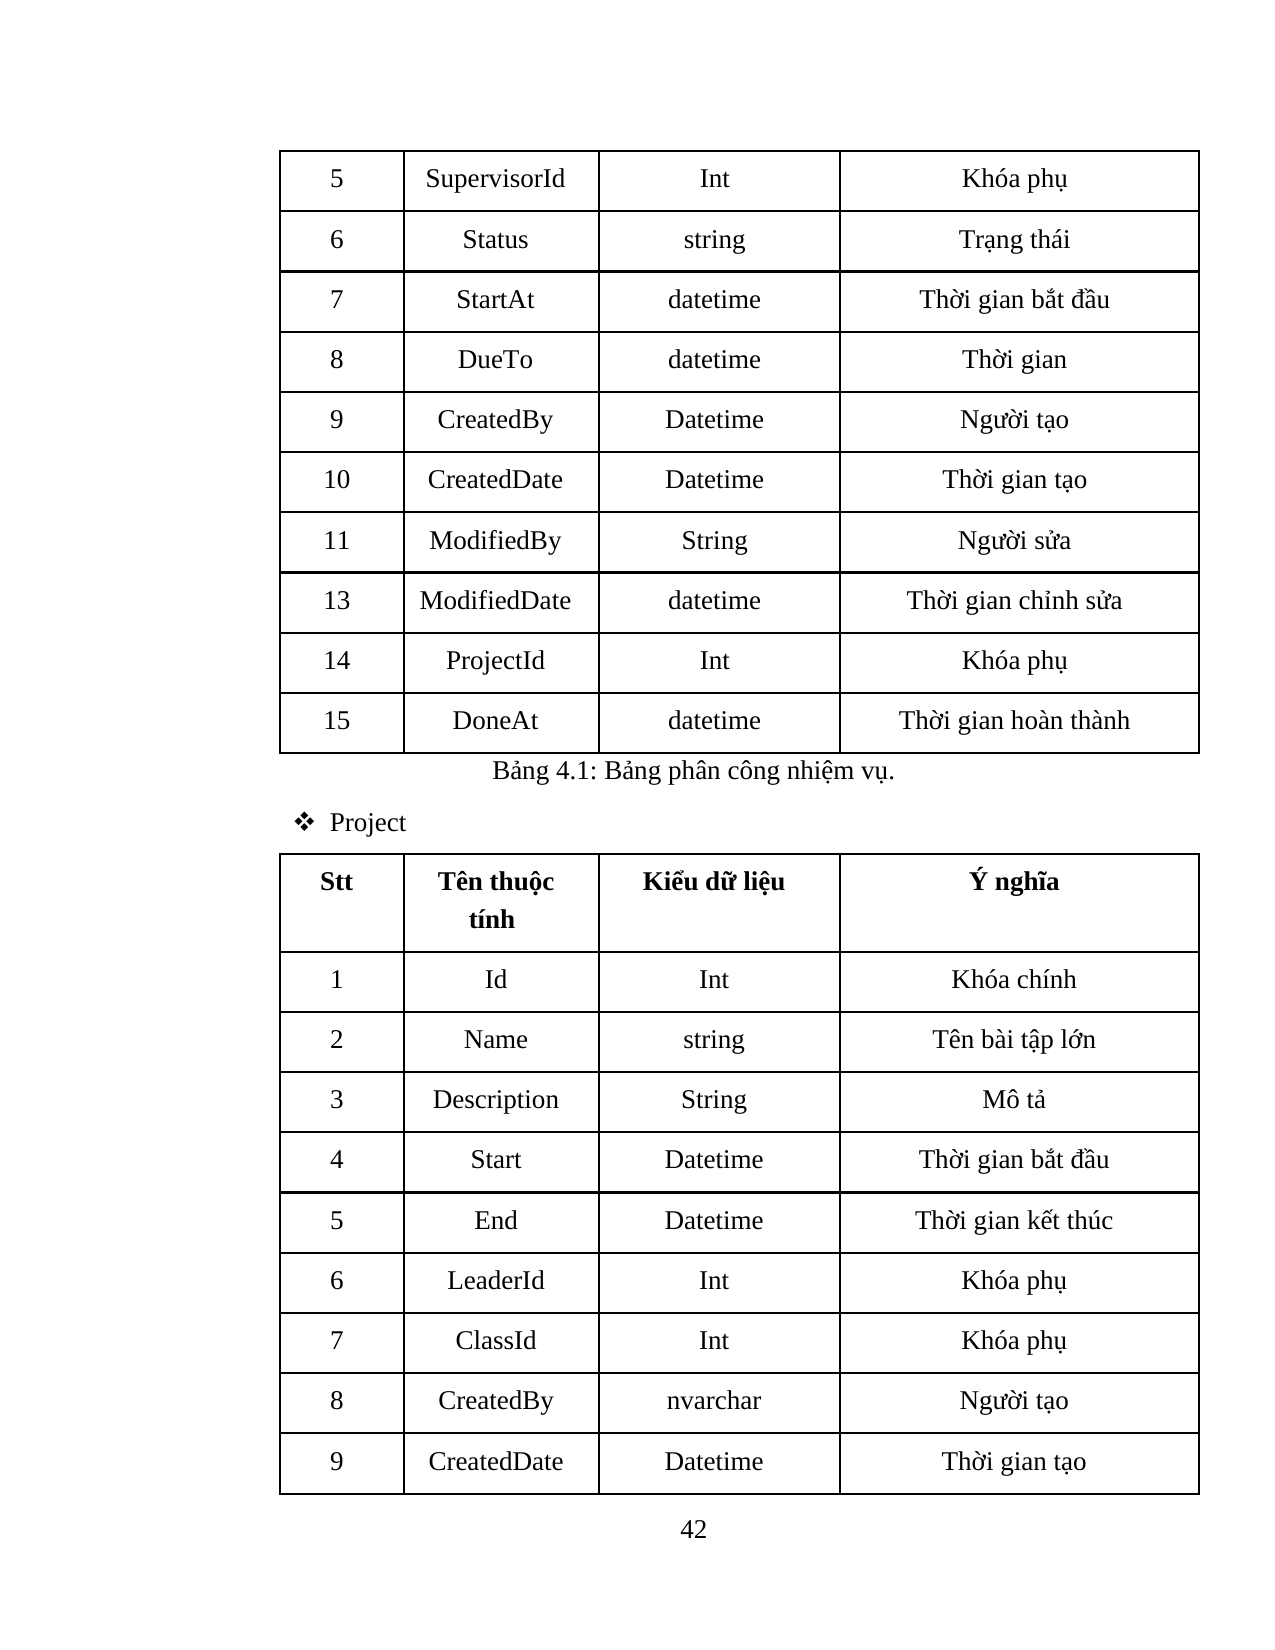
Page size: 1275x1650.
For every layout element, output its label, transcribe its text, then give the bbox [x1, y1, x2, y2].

table_cell Datetime [600, 1133, 839, 1191]
table_cell 13 [281, 574, 403, 632]
table_cell datetime [600, 273, 839, 331]
table_cell Int [600, 1314, 839, 1372]
table_cell Thời gian bắt đầu [841, 1133, 1198, 1191]
table_cell Name [405, 1013, 598, 1071]
table_cell Datetime [600, 1194, 839, 1252]
table_cell DoneAt [405, 694, 598, 752]
table_cell 6 [281, 1254, 403, 1312]
table_cell string [600, 1013, 839, 1071]
table_cell datetime [600, 333, 839, 391]
table_cell 4 [281, 1133, 403, 1191]
table_cell Datetime [600, 453, 839, 511]
table_cell CreatedDate [405, 1434, 598, 1492]
table_cell DueTo [405, 333, 598, 391]
table_cell String [600, 513, 839, 571]
table_cell 14 [281, 634, 403, 692]
table_cell datetime [600, 694, 839, 752]
table_cell Khóa phụ [841, 1254, 1198, 1312]
table_cell Khóa chính [841, 953, 1198, 1011]
table_cell Khóa phụ [841, 634, 1198, 692]
table_cell End [405, 1194, 598, 1252]
table_cell Tên bài tập lớn [841, 1013, 1198, 1071]
table_header Kiểu dữ liệu [600, 855, 839, 951]
table_cell Start [405, 1133, 598, 1191]
table_cell Datetime [600, 1434, 839, 1492]
table_cell String [600, 1073, 839, 1131]
table_header Stt [281, 855, 403, 951]
table_cell 5 [281, 152, 403, 210]
table_cell CreatedDate [405, 453, 598, 511]
list Project [292, 806, 1125, 837]
table_cell Datetime [600, 393, 839, 451]
table_cell ClassId [405, 1314, 598, 1372]
table_cell 8 [281, 1374, 403, 1432]
table_cell Thời gian tạo [841, 1434, 1198, 1492]
table_cell Int [600, 152, 839, 210]
table_cell 3 [281, 1073, 403, 1131]
table_cell Int [600, 953, 839, 1011]
table_cell Status [405, 212, 598, 270]
table_cell ModifiedDate [405, 574, 598, 632]
table_cell Thời gian hoàn thành [841, 694, 1198, 752]
table_cell Thời gian [841, 333, 1198, 391]
table_cell Người tạo [841, 1374, 1198, 1432]
table_cell SupervisorId [405, 152, 598, 210]
table_cell Int [600, 1254, 839, 1312]
table_cell Mô tả [841, 1073, 1198, 1131]
table_cell 5 [281, 1194, 403, 1252]
table_cell Trạng thái [841, 212, 1198, 270]
table_cell 9 [281, 393, 403, 451]
table_cell 8 [281, 333, 403, 391]
table_cell 15 [281, 694, 403, 752]
table_cell Int [600, 634, 839, 692]
table_cell 2 [281, 1013, 403, 1071]
table_cell LeaderId [405, 1254, 598, 1312]
table_cell Người sửa [841, 513, 1198, 571]
table_cell Khóa phụ [841, 152, 1198, 210]
table_cell Id [405, 953, 598, 1011]
table_cell Description [405, 1073, 598, 1131]
table_cell ModifiedBy [405, 513, 598, 571]
table_cell Thời gian chỉnh sửa [841, 574, 1198, 632]
table_cell Thời gian bắt đầu [841, 273, 1198, 331]
table_cell 7 [281, 1314, 403, 1372]
table_cell Khóa phụ [841, 1314, 1198, 1372]
table_cell CreatedBy [405, 393, 598, 451]
table_header Tên thuộc tính [405, 855, 598, 951]
table_cell datetime [600, 574, 839, 632]
table_cell CreatedBy [405, 1374, 598, 1432]
table_cell 11 [281, 513, 403, 571]
text Bảng 4.1: Bảng phân công nhiệm vụ. [262, 754, 1125, 785]
table_cell Thời gian tạo [841, 453, 1198, 511]
table_cell StartAt [405, 273, 598, 331]
table_cell string [600, 212, 839, 270]
table_cell nvarchar [600, 1374, 839, 1432]
table_cell ProjectId [405, 634, 598, 692]
table_cell 9 [281, 1434, 403, 1492]
table_cell 1 [281, 953, 403, 1011]
table_cell 10 [281, 453, 403, 511]
table_cell Người tạo [841, 393, 1198, 451]
table_cell 7 [281, 273, 403, 331]
table_cell 6 [281, 212, 403, 270]
table_cell Thời gian kết thúc [841, 1194, 1198, 1252]
table_header Ý nghĩa [841, 855, 1198, 951]
